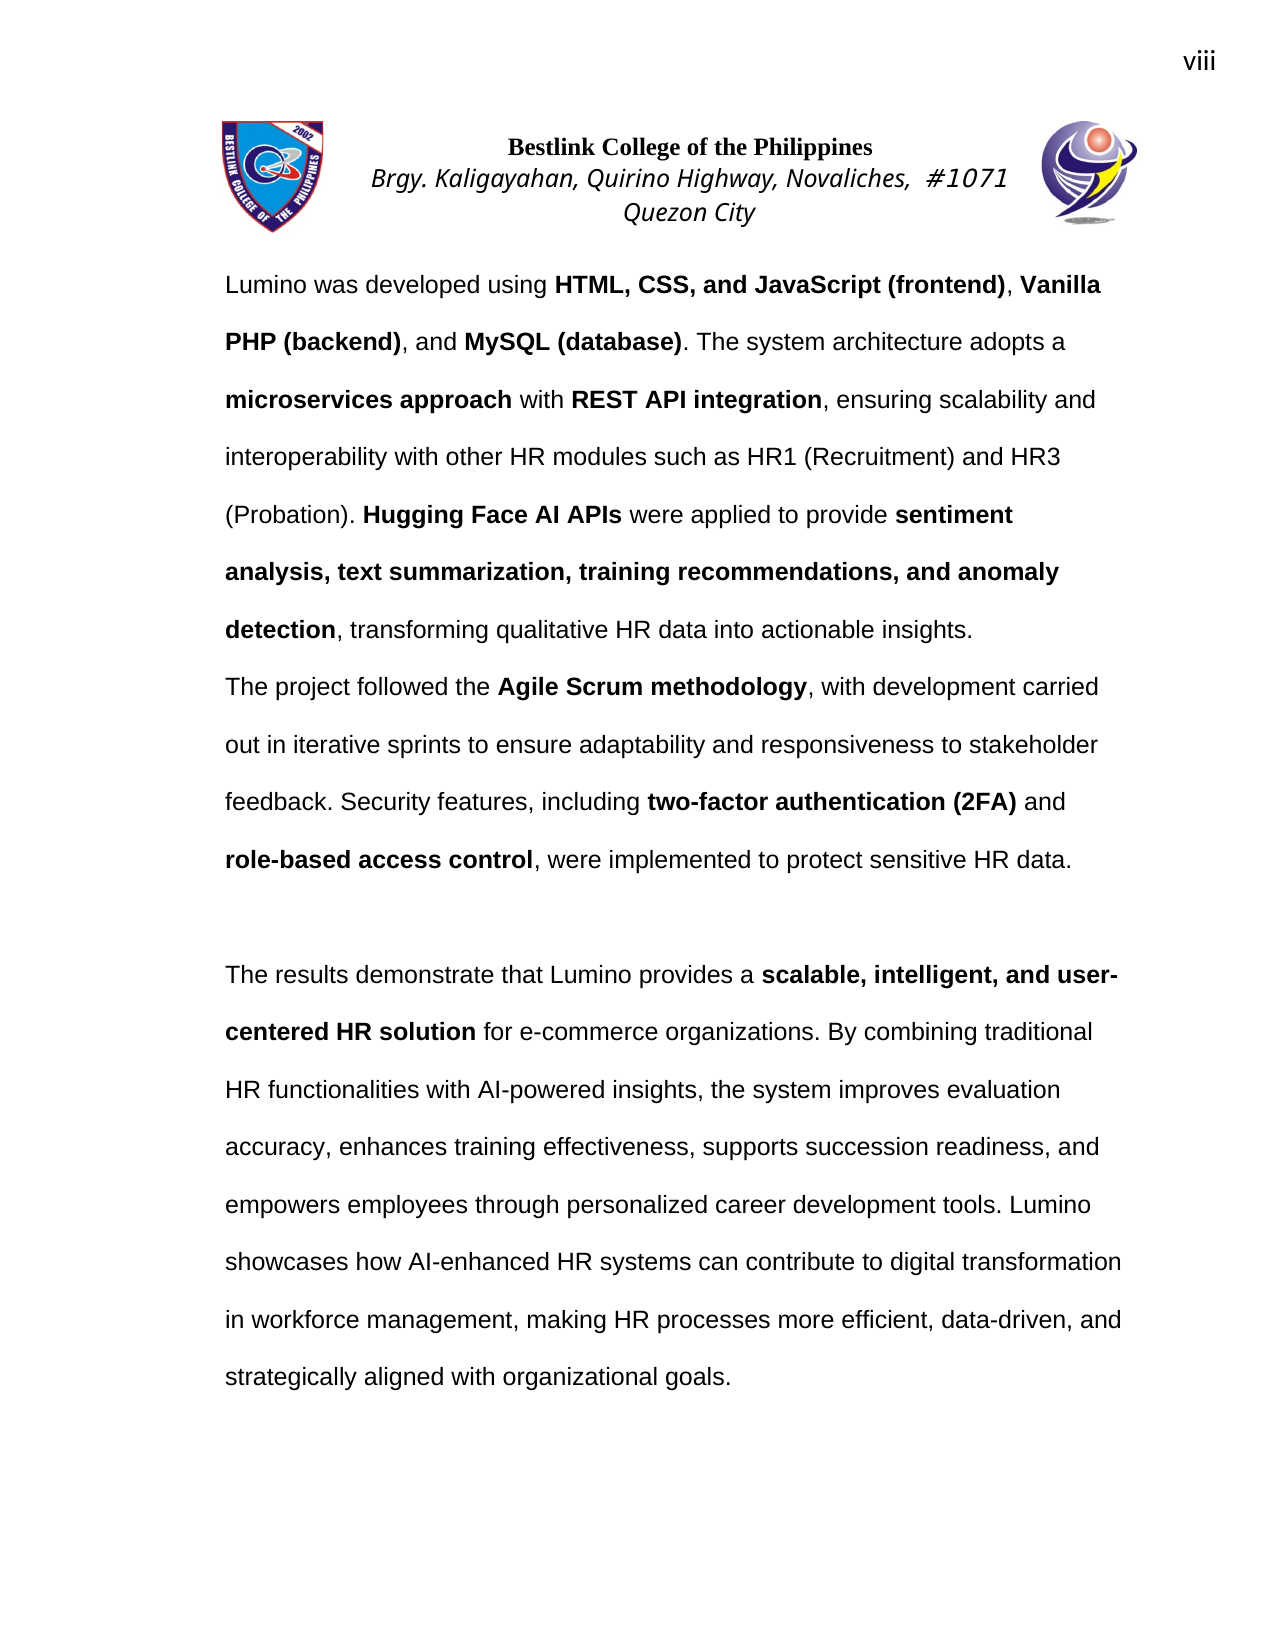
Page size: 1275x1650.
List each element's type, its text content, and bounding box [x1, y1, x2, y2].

text The project followed the Agile Scrum methodology, with development carried out in iterative sprints to ensure adaptability and responsiveness to stakeholder feedback. Security features, including two-factor authentication (2FA) and role-based access control, were implemented to protect sensitive HR data. [225, 672, 1125, 874]
text Lumino was developed using HTML, CSS, and JavaScript (frontend), Vanilla PHP (backend), and MySQL (database). The system architecture adopts a microservices approach with REST API integration, ensuring scalability and interoperability with other HR modules such as HR1 (Recruitment) and HR3 (Probation). Hugging Face AI APIs were applied to provide sentiment analysis, text summarization, training recommendations, and anomaly detection, transforming qualitative HR data into actionable insights. [225, 270, 1125, 644]
picture [221, 121, 324, 233]
picture [1041, 121, 1137, 225]
text The results demonstrate that Lumino provides a scalable, intelligent, and user-centered HR solution for e-commerce organizations. By combining traditional HR functionalities with AI-powered insights, the system improves evaluation accuracy, enhances training effectiveness, supports succession readiness, and empowers employees through personalized career development tools. Lumino showcases how AI-enhanced HR systems can contribute to digital transformation in workforce management, making HR processes more efficient, data-driven, and strategically aligned with organizational goals. [225, 960, 1125, 1391]
